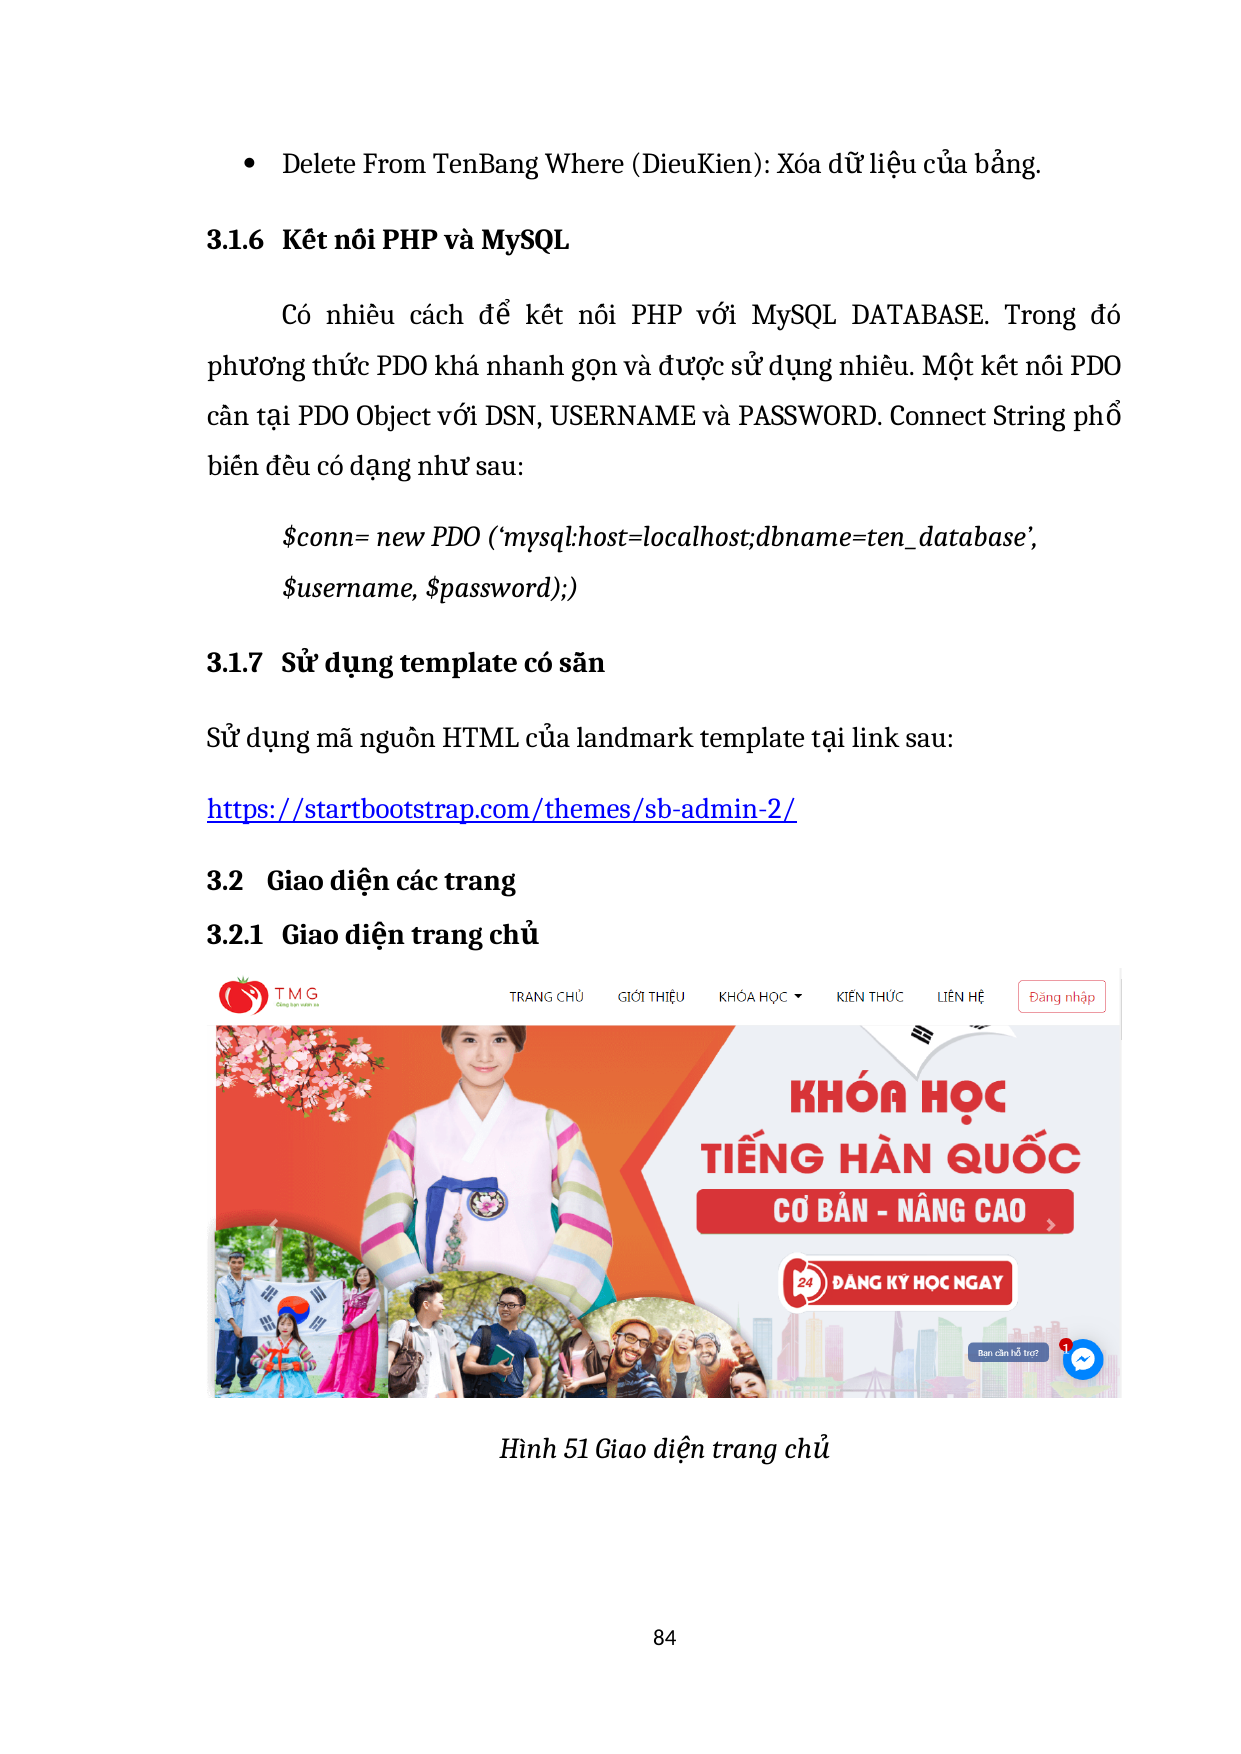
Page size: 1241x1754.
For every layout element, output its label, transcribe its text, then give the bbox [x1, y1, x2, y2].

picture [206, 968, 1122, 1398]
subtitle Sử dụng template có sẵn [207, 646, 1122, 679]
text Sử dụng mã nguồn HTML của landmark template tại link sau: [207, 721, 1122, 755]
text https://startbootstrap.com/themes/sb-admin-2/ [207, 792, 1122, 826]
list Delete From TenBang Where (DieuKien): Xóa dữ liệu của bảng. [244, 148, 1122, 181]
text Có nhiều cách để kết nối PHP với MySQL DATABASE. Trong đó phương thức PDO khá nhanh gọn và được sử dụng nhiều. Một kết nối PDO cần tại PDO Object với DSN, USERNAME và PASSWORD. Connect String phổ biến đều có dạng như sau: [207, 298, 1122, 483]
text Hình 51 Giao diện trang chủ [207, 1432, 1122, 1466]
text $conn= new PDO (‘mysql:host=localhost;dbname=ten_database’, $username, $password);) [282, 520, 1122, 604]
subtitle Kết nối PHP và MySQL [207, 223, 1122, 257]
subtitle Giao diện trang chủ [207, 918, 1122, 952]
subtitle Giao diện các trang [207, 864, 1122, 897]
